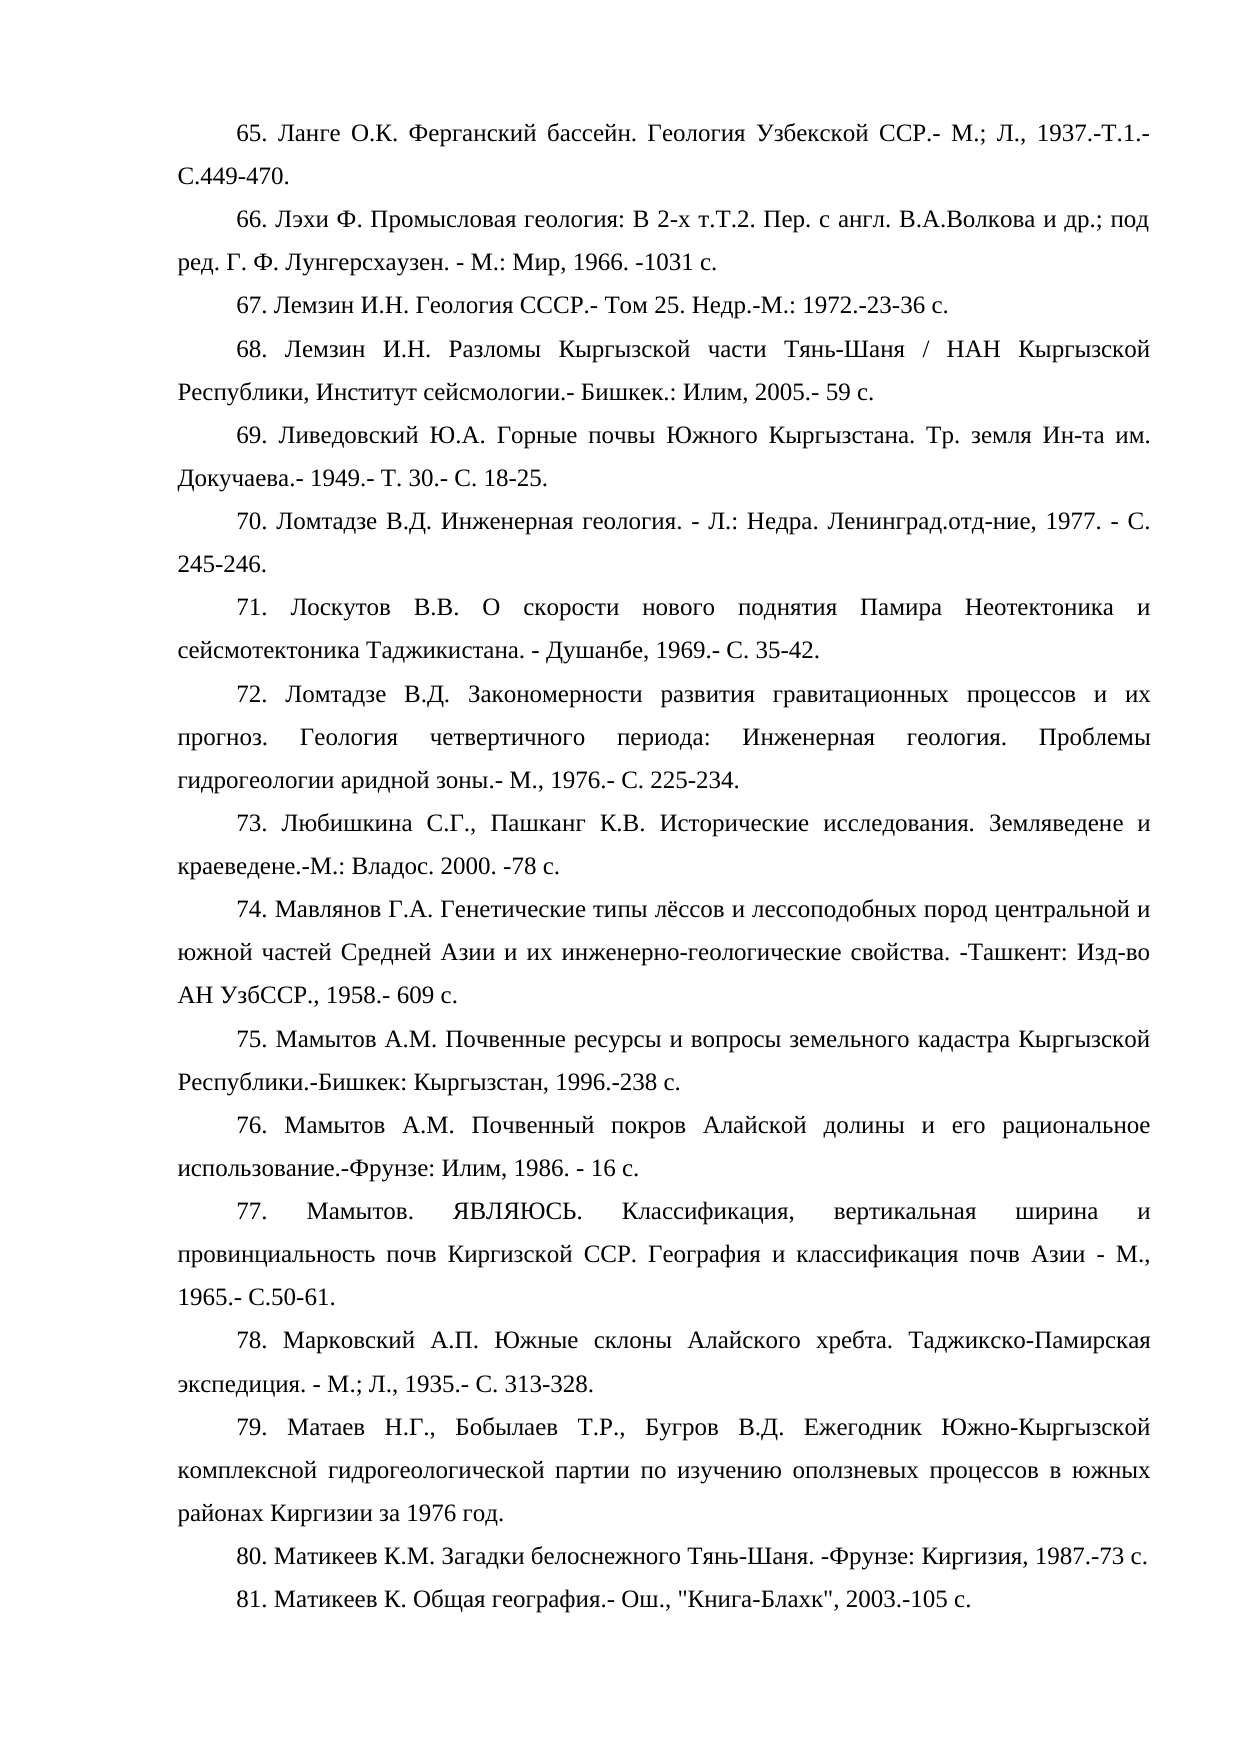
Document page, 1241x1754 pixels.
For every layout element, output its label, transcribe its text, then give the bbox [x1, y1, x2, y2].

text 75. Мамытов А.М. Почвенные ресурсы и вопросы земельного кадастра Кыргызской Республики.-Бишкек: Кыргызстан, 1996.-238 с. [177, 1024, 1152, 1096]
text 71. Лоскутов В.В. О скорости нового поднятия Памира Неотектоника и сейсмотектоника Таджикистана. - Душанбе, 1969.- С. 35-42. [177, 592, 1152, 664]
text 73. Любишкина С.Г., Пашканг К.В. Исторические исследования. Земляведене и краеведене.-М.: Владос. 2000. -78 с. [177, 808, 1152, 880]
text 70. Ломтадзе В.Д. Инженерная геология. - Л.: Недра. Ленинград.отд-ние, 1977. - С. 245-246. [177, 506, 1152, 578]
text 79. Матаев Н.Г., Бобылаев Т.Р., Бугров В.Д. Ежегодник Южно-Кыргызской комплексной гидрогеологической партии по изучению оползневых процессов в южных районах Киргизии за 1976 год. [177, 1412, 1152, 1527]
text 76. Мамытов А.М. Почвенный покров Алайской долины и его рациональное использование.-Фрунзе: Илим, 1986. - 16 с. [177, 1110, 1152, 1182]
text 81. Матикеев К. Общая география.- Ош., "Книга-Блахк", 2003.-105 с. [177, 1584, 1152, 1613]
text 77. Мамытов. ЯВЛЯЮСЬ. Классификация, вертикальная ширина и провинциальность почв Киргизской ССР. География и классификация почв Азии - М., 1965.- С.50-61. [177, 1196, 1152, 1311]
text 69. Ливедовский Ю.А. Горные почвы Южного Кыргызстана. Тр. земля Ин-та им. Докучаева.- 1949.- Т. 30.- С. 18-25. [177, 420, 1152, 492]
text 65. Ланге О.К. Ферганский бассейн. Геология Узбекской ССР.- М.; Л., 1937.-Т.1.- С.449-470. [177, 118, 1152, 190]
text 78. Марковский А.П. Южные склоны Алайского хребта. Таджикско-Памирская экспедиция. - М.; Л., 1935.- С. 313-328. [177, 1326, 1152, 1397]
text 74. Мавлянов Г.А. Генетические типы лёссов и лессоподобных пород центральной и южной частей Средней Азии и их инженерно-геологические свойства. -Ташкент: Изд-во АН УзбССР., 1958.- 609 с. [177, 894, 1152, 1009]
text 68. Лемзин И.Н. Разломы Кыргызской части Тянь-Шаня / НАН Кыргызской Республики, Институт сейсмологии.- Бишкек.: Илим, 2005.- 59 с. [177, 334, 1152, 406]
text 80. Матикеев К.М. Загадки белоснежного Тянь-Шаня. -Фрунзе: Киргизия, 1987.-73 с. [177, 1541, 1152, 1570]
text 66. Лэхи Ф. Промысловая геология: В 2-х т.Т.2. Пер. с англ. В.А.Волкова и др.; под ред. Г. Ф. Лунгерсхаузен. - М.: Мир, 1966. -1031 с. [177, 204, 1152, 276]
text 67. Лемзин И.Н. Геология СССР.- Том 25. Недр.-М.: 1972.-23-36 с. [177, 291, 1152, 319]
text 72. Ломтадзе В.Д. Закономерности развития гравитационных процессов и их прогноз. Геология четвертичного периода: Инженерная геология. Проблемы гидрогеологии аридной зоны.- М., 1976.- С. 225-234. [177, 679, 1152, 794]
